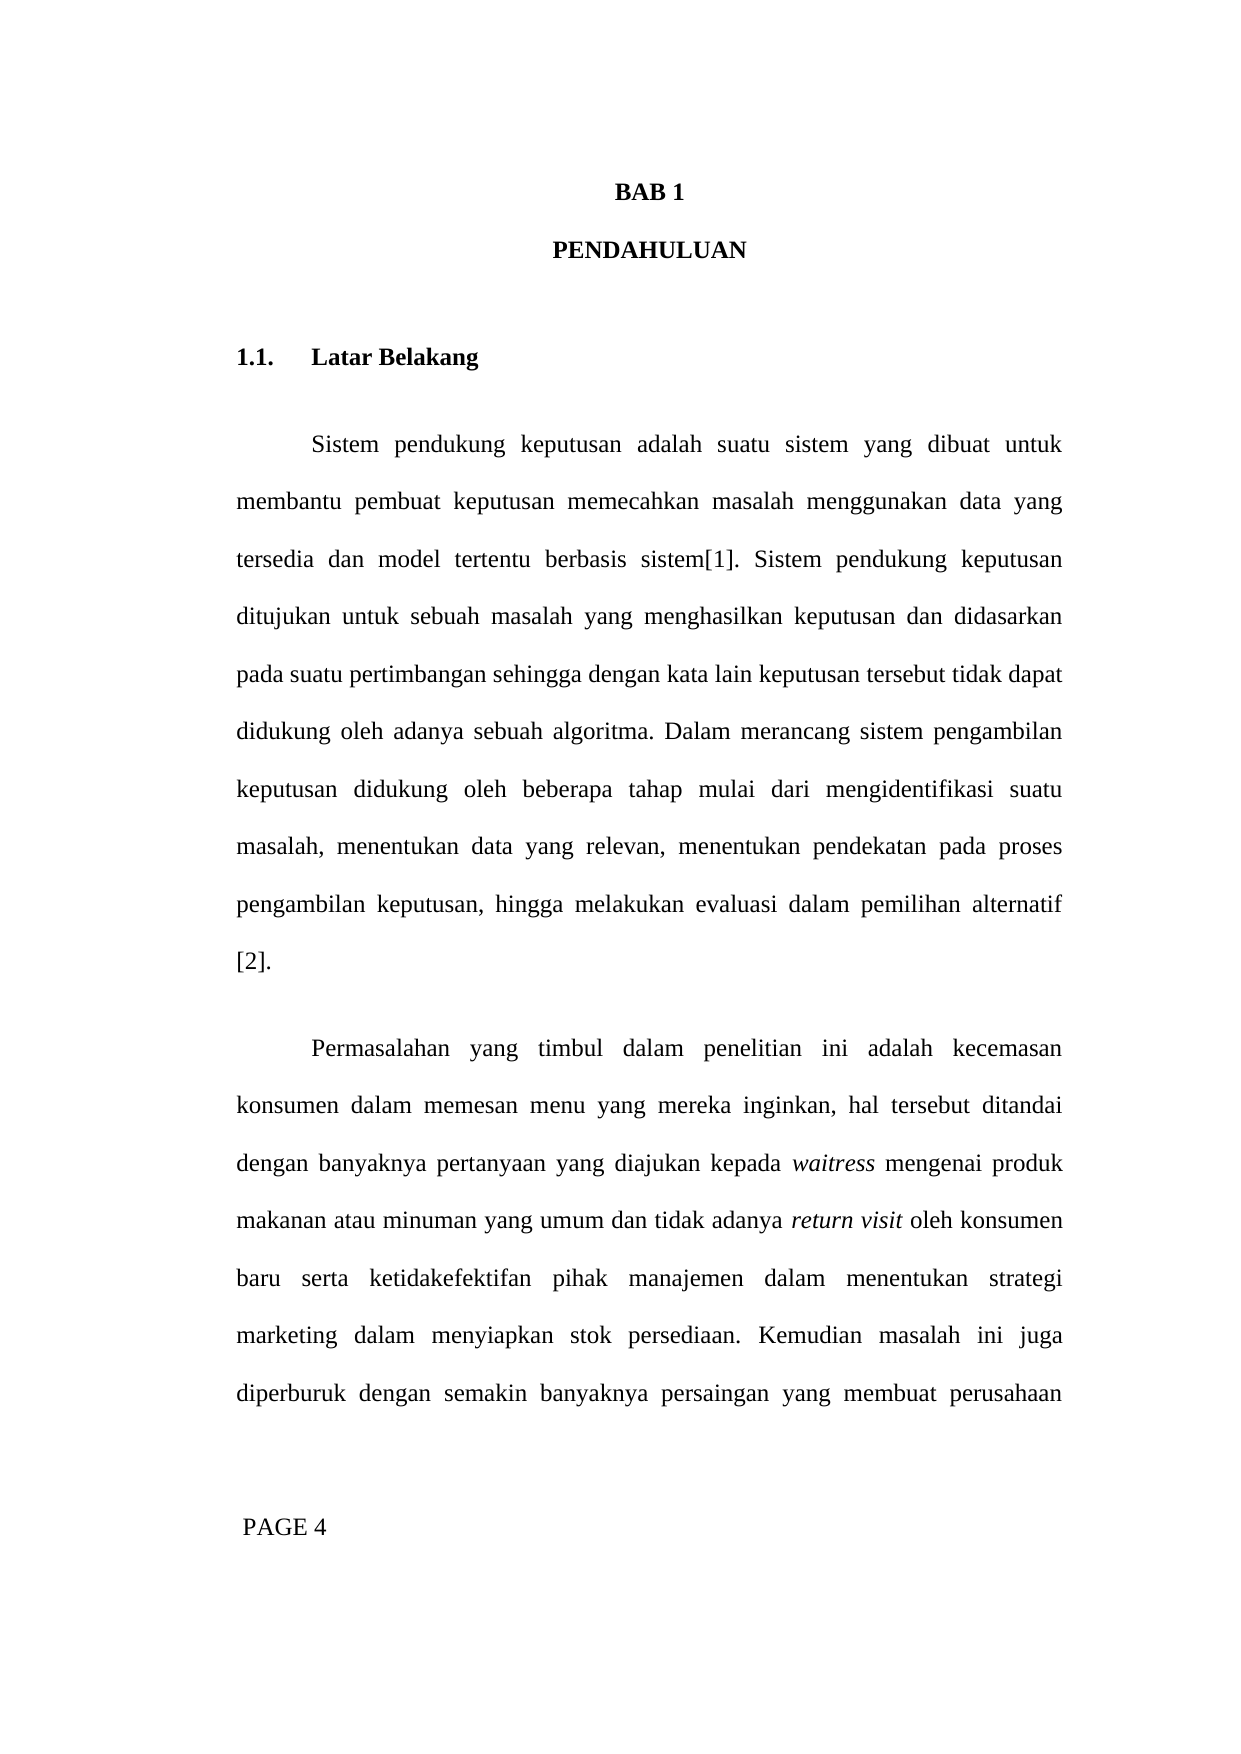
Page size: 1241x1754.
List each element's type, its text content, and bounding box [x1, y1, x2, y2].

subtitle PENDAHULUAN [236, 177, 1063, 263]
text Sistem pendukung keputusan adalah suatu sistem yang dibuat untuk membantu pembuat keputusan memecahkan masalah menggunakan data yang tersedia dan model tertentu berbasis sistem[1]. Sistem pendukung keputusan ditujukan untuk sebuah masalah yang menghasilkan keputusan dan didasarkan pada suatu pertimbangan sehingga dengan kata lain keputusan tersebut tidak dapat didukung oleh adanya sebuah algoritma. Dalam merancang sistem pengambilan keputusan didukung oleh beberapa tahap mulai dari mengidentifikasi suatu masalah, menentukan data yang relevan, menentukan pendekatan pada proses pengambilan keputusan, hingga melakukan evaluasi dalam pemilihan alternatif [2]. [236, 429, 1063, 975]
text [236, 1033, 1063, 1407]
subtitle Latar Belakang [236, 342, 1063, 371]
